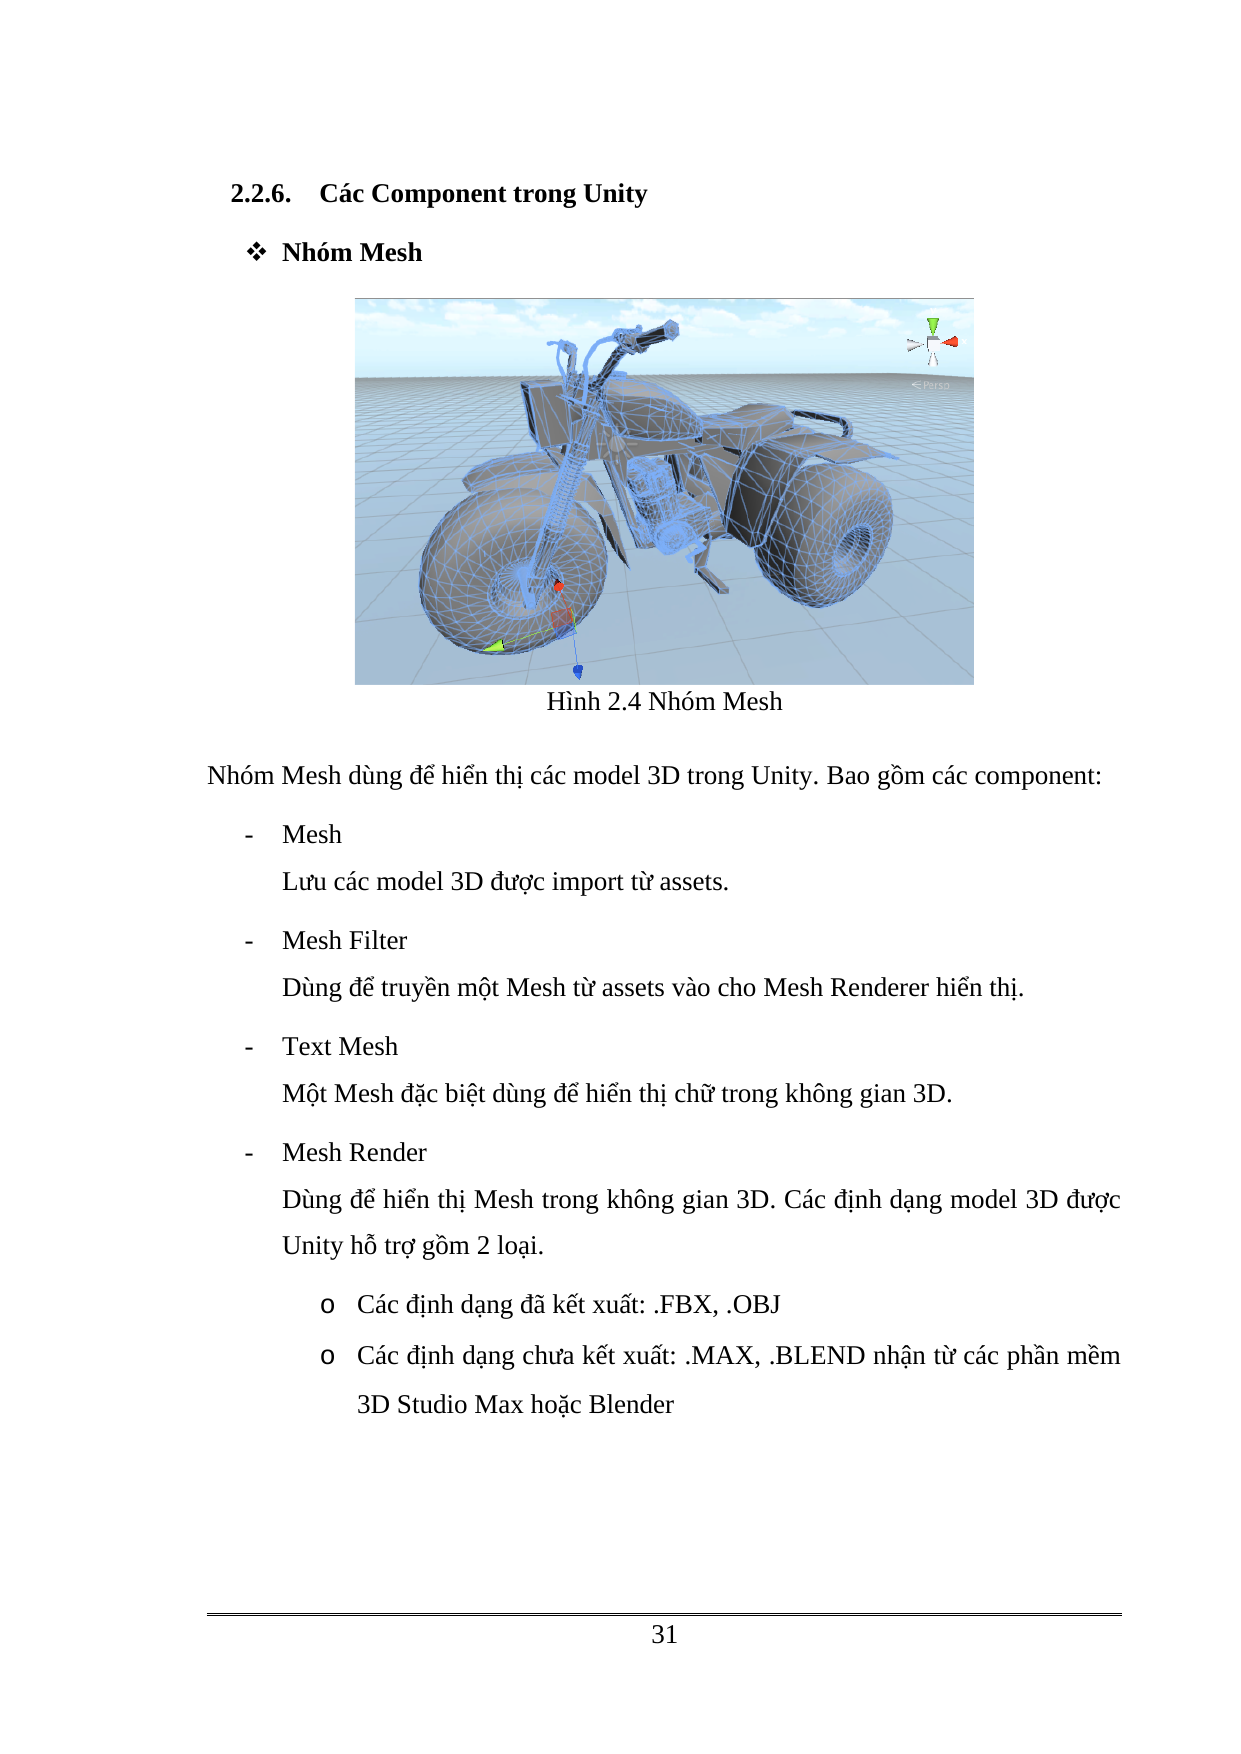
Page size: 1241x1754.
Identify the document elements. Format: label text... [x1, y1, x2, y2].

picture [354, 298, 974, 685]
list Mesh Render [244, 1136, 1122, 1167]
list Các định dạng chưa kết xuất: .MAX, .BLEND nhận từ các phần mềm 3D Studio Max hoặc Blender [319, 1339, 1122, 1419]
list Dùng để hiển thị Mesh trong không gian 3D. Các định dạng model 3D được Unity hỗ trợ gồm 2 loại. [282, 1183, 1122, 1261]
list Các định dạng đã kết xuất: .FBX, .OBJ [319, 1289, 1122, 1322]
list Một Mesh đặc biệt dùng để hiển thị chữ trong không gian 3D. [282, 1077, 1122, 1108]
list Nhóm Mesh [244, 236, 1122, 268]
text Hình 2.4 Nhóm Mesh [207, 685, 1122, 716]
subtitle Các Component trong Unity [230, 177, 1122, 208]
list Lưu các model 3D được import từ assets. [282, 865, 1122, 896]
list Mesh [244, 819, 1122, 850]
list Text Mesh [244, 1030, 1122, 1061]
list Mesh Filter [244, 924, 1122, 956]
text Nhóm Mesh dùng để hiển thị các model 3D trong Unity. Bao gồm các component: [207, 759, 1122, 791]
list Dùng để truyền một Mesh từ assets vào cho Mesh Renderer hiển thị. [282, 971, 1122, 1002]
